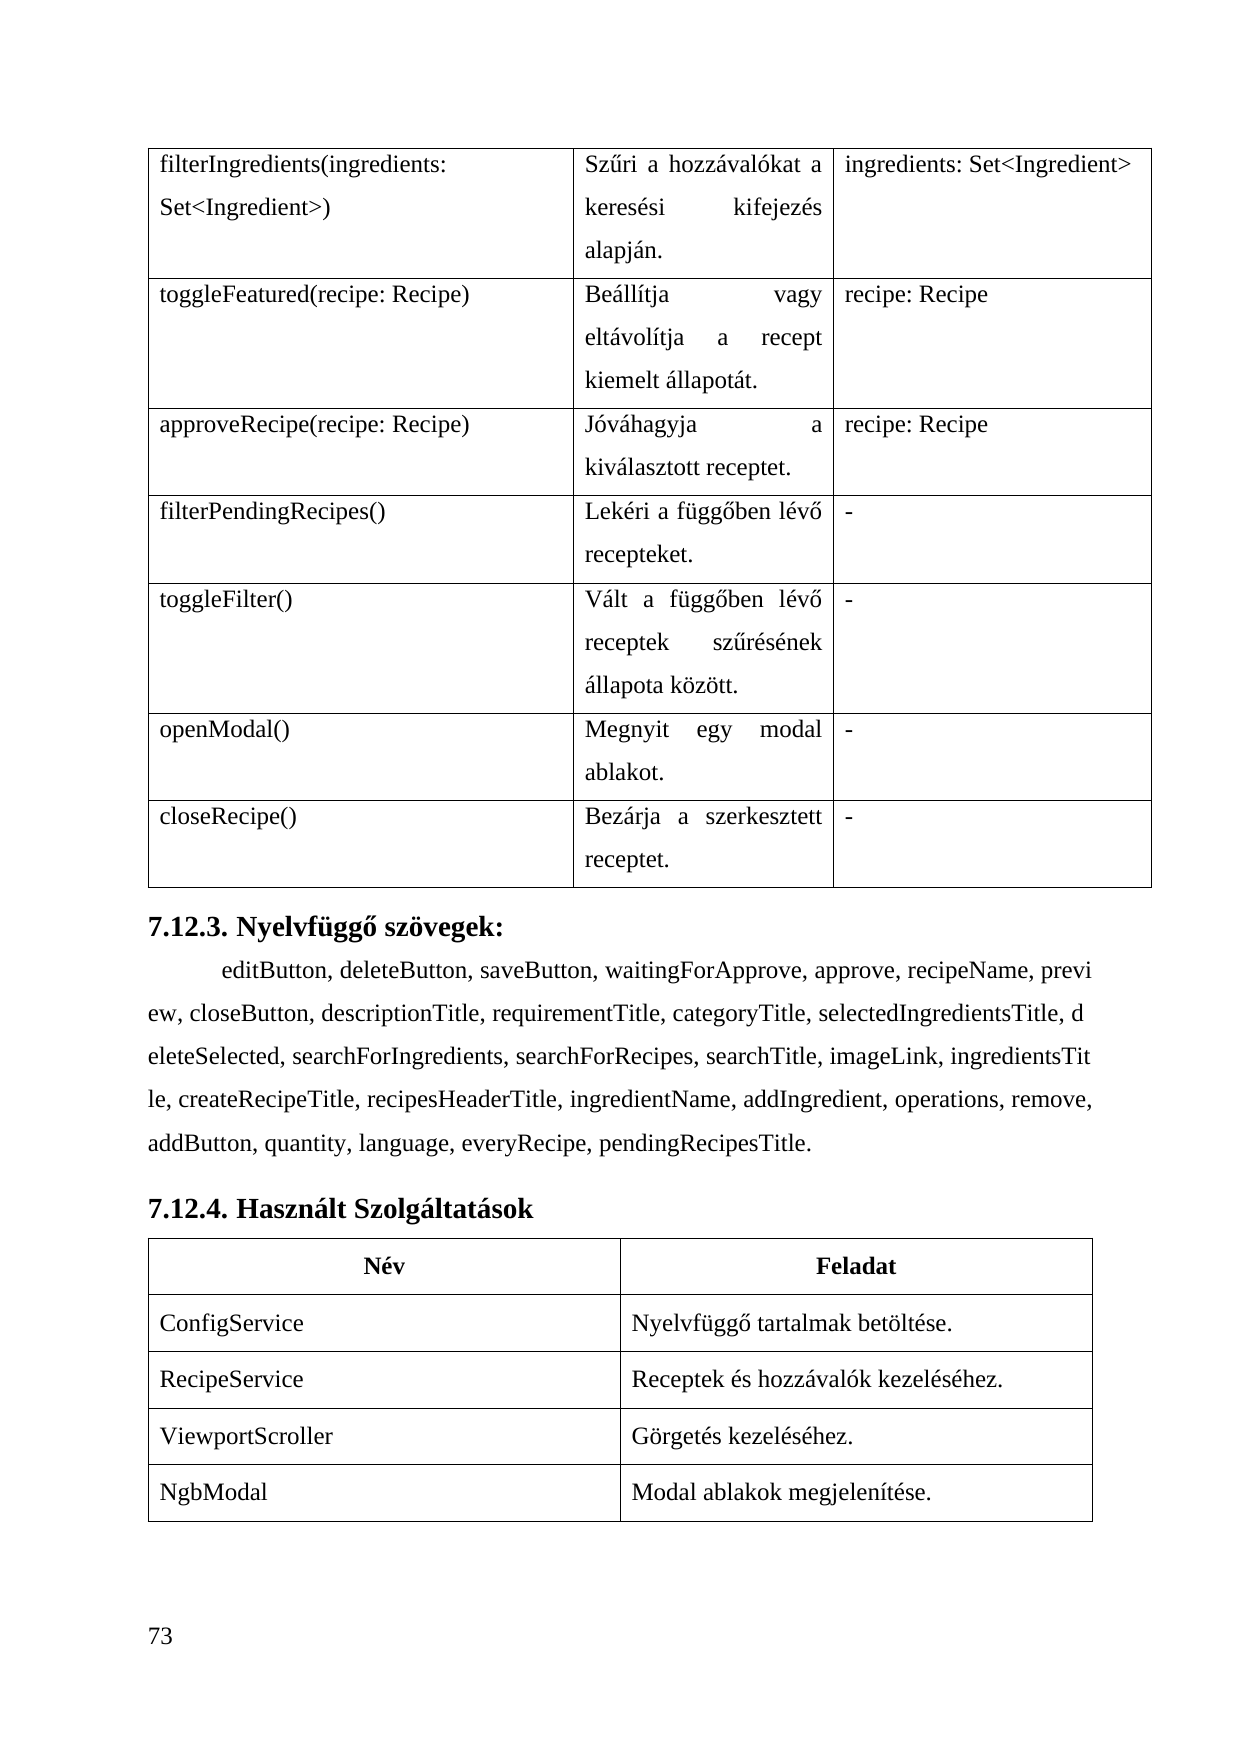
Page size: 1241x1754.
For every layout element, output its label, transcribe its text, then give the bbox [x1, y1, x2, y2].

table_cell - [834, 496, 1151, 583]
table_cell approveRecipe(recipe: Recipe) [149, 409, 573, 495]
table_cell recipe: Recipe [834, 409, 1151, 495]
table_header Név [149, 1239, 620, 1294]
text Használt Szolgáltatások [148, 1192, 1093, 1225]
table_cell NgbModal [149, 1465, 620, 1521]
table_cell Lekéri a függőben lévő recepteket. [574, 496, 833, 583]
table_cell Bezárja a szerkesztett receptet. [574, 801, 833, 887]
table_cell Vált a függőben lévő receptek szűrésének állapota között. [574, 584, 833, 713]
table_cell RecipeService [149, 1352, 620, 1407]
table_cell Nyelvfüggő tartalmak betöltése. [621, 1295, 1092, 1351]
table_cell - [834, 714, 1151, 800]
table_cell toggleFeatured(recipe: Recipe) [149, 279, 573, 408]
table_cell - [834, 801, 1151, 887]
table_cell - [834, 584, 1151, 713]
table_cell Görgetés kezeléséhez. [621, 1409, 1092, 1464]
table_cell Receptek és hozzávalók kezeléséhez. [621, 1352, 1092, 1407]
table_cell filterPendingRecipes() [149, 496, 573, 583]
table_cell ConfigService [149, 1295, 620, 1351]
table_cell ingredients: Set<Ingredient> [834, 149, 1151, 278]
table_cell ViewportScroller [149, 1409, 620, 1464]
table_cell Megnyit egy modal ablakot. [574, 714, 833, 800]
table_cell closeRecipe() [149, 801, 573, 887]
table_header Feladat [621, 1239, 1092, 1294]
table_cell Szűri a hozzávalókat a keresési kifejezés alapján. [574, 149, 833, 278]
table_cell toggleFilter() [149, 584, 573, 713]
table_cell Beállítja vagy eltávolítja a recept kiemelt állapotát. [574, 279, 833, 408]
table_cell Modal ablakok megjelenítése. [621, 1465, 1092, 1521]
table_cell openModal() [149, 714, 573, 800]
text editButton, deleteButton, saveButton, waitingForApprove, approve, recipeName, preview, closeButton, descriptionTitle, requirementTitle, categoryTitle, selectedIngredientsTitle, deleteSelected, searchForIngredients, searchForRecipes, searchTitle, imageLink, ingredientsTitle, createRecipeTitle, recipesHeaderTitle, ingredientName, addIngredient, operations, remove, addButton, quantity, language, everyRecipe, pendingRecipesTitle. [148, 955, 1093, 1156]
text Nyelvfüggő szövegek: [148, 909, 1093, 943]
table_cell filterIngredients(ingredients: Set<Ingredient>) [149, 149, 573, 278]
table_cell Jóváhagyja a kiválasztott receptet. [574, 409, 833, 495]
table_cell recipe: Recipe [834, 279, 1151, 408]
